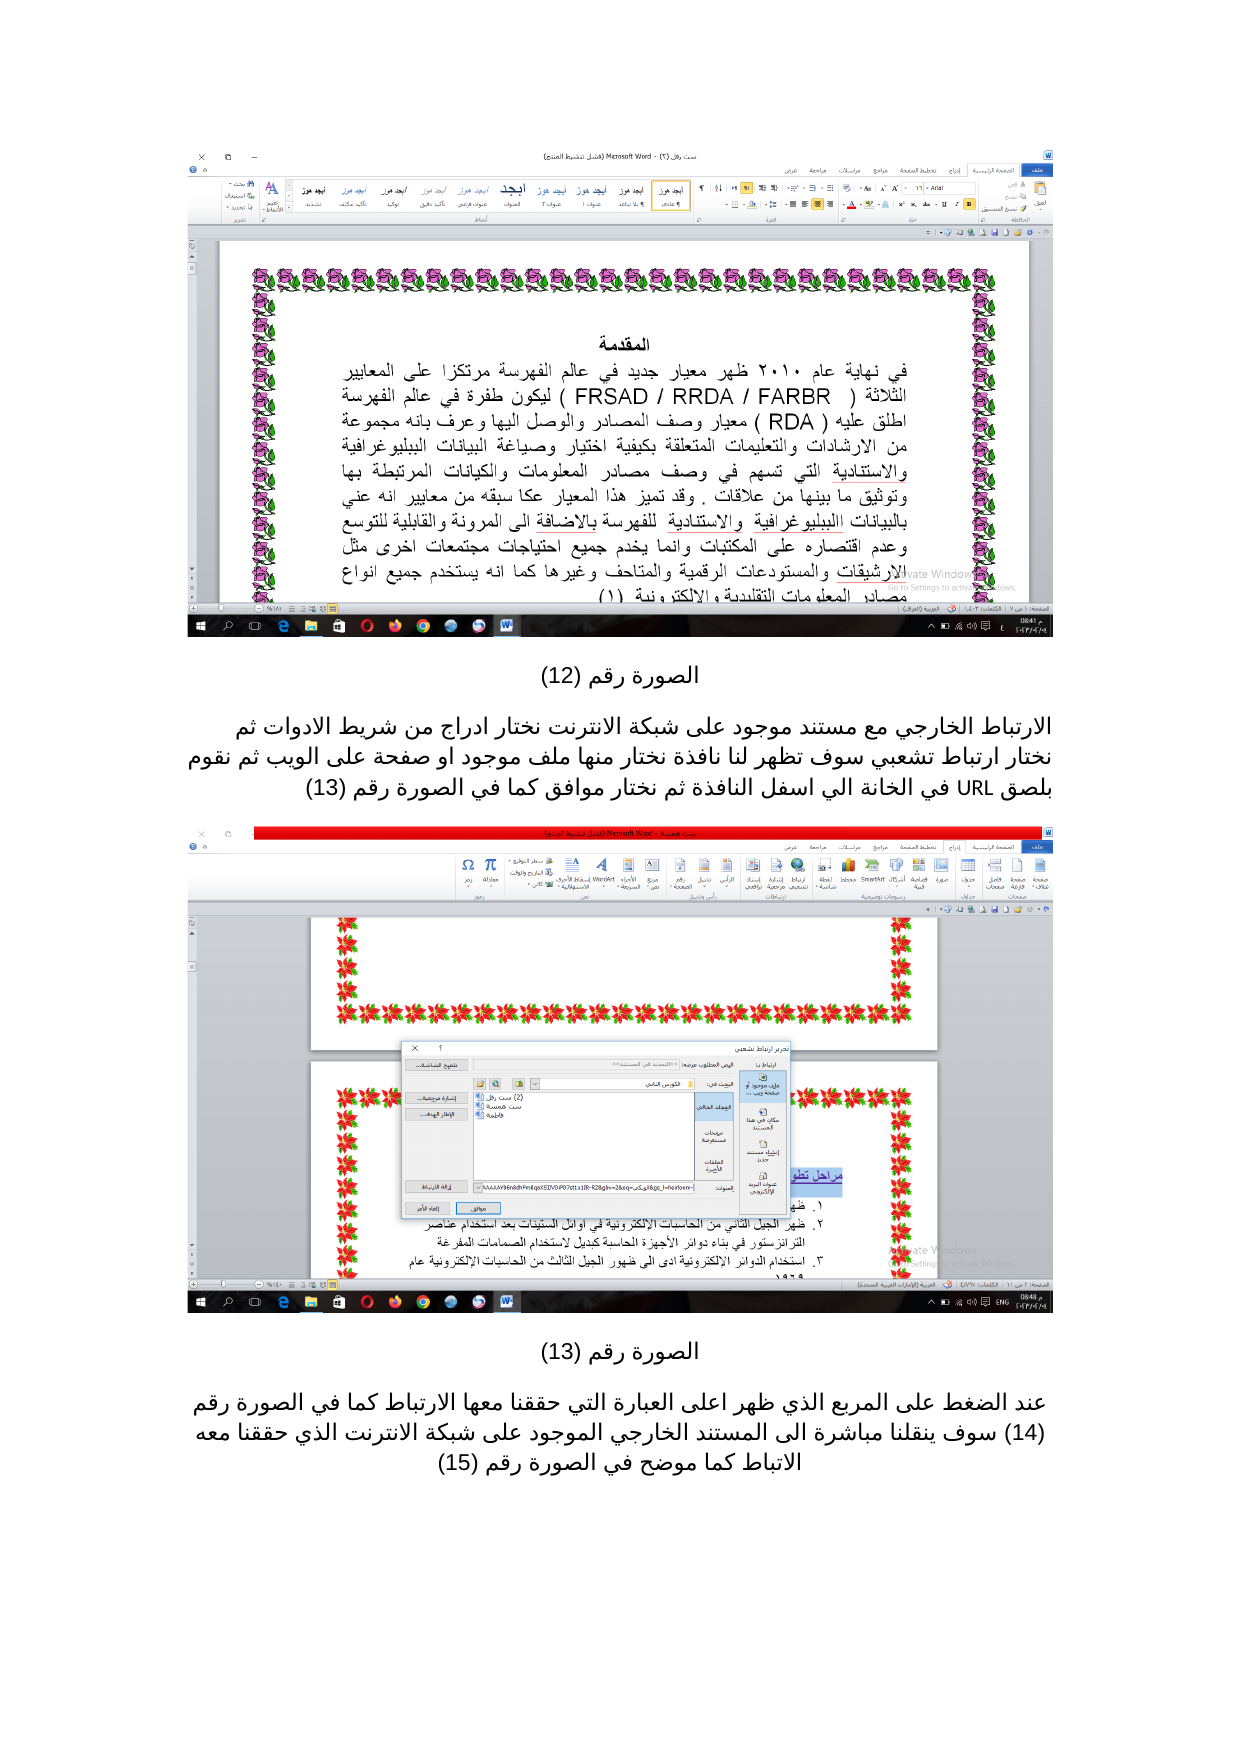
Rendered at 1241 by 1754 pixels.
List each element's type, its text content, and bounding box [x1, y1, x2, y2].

text الارتباط الخارجي مع مستند موجود على شبكة الانترنت نختار ادراج من شريط الادوات ثم نختار ارتباط تشعبي سوف تظهر لنا نافذة نختار منها ملف موجود او صفحة على الويب ثم نقوم بلصق URL في الخانة الي اسفل النافذة ثم نختار موافق كما في الصورة رقم (13) [187, 713, 1053, 801]
text الصورة رقم (12) [187, 662, 1053, 688]
picture [187, 150, 1053, 637]
text عند الضغط على المربع الذي ظهر اعلى العبارة التي حققنا معها الارتباط كما في الصورة رقم (14) سوف ينقلنا مباشرة الى المستند الخارجي الموجود على شبكة الانترنت الذي حققنا معه الاتباط كما موضح في الصورة رقم (15) [187, 1389, 1053, 1476]
text الصورة رقم (13) [187, 1338, 1053, 1364]
picture [187, 826, 1053, 1313]
